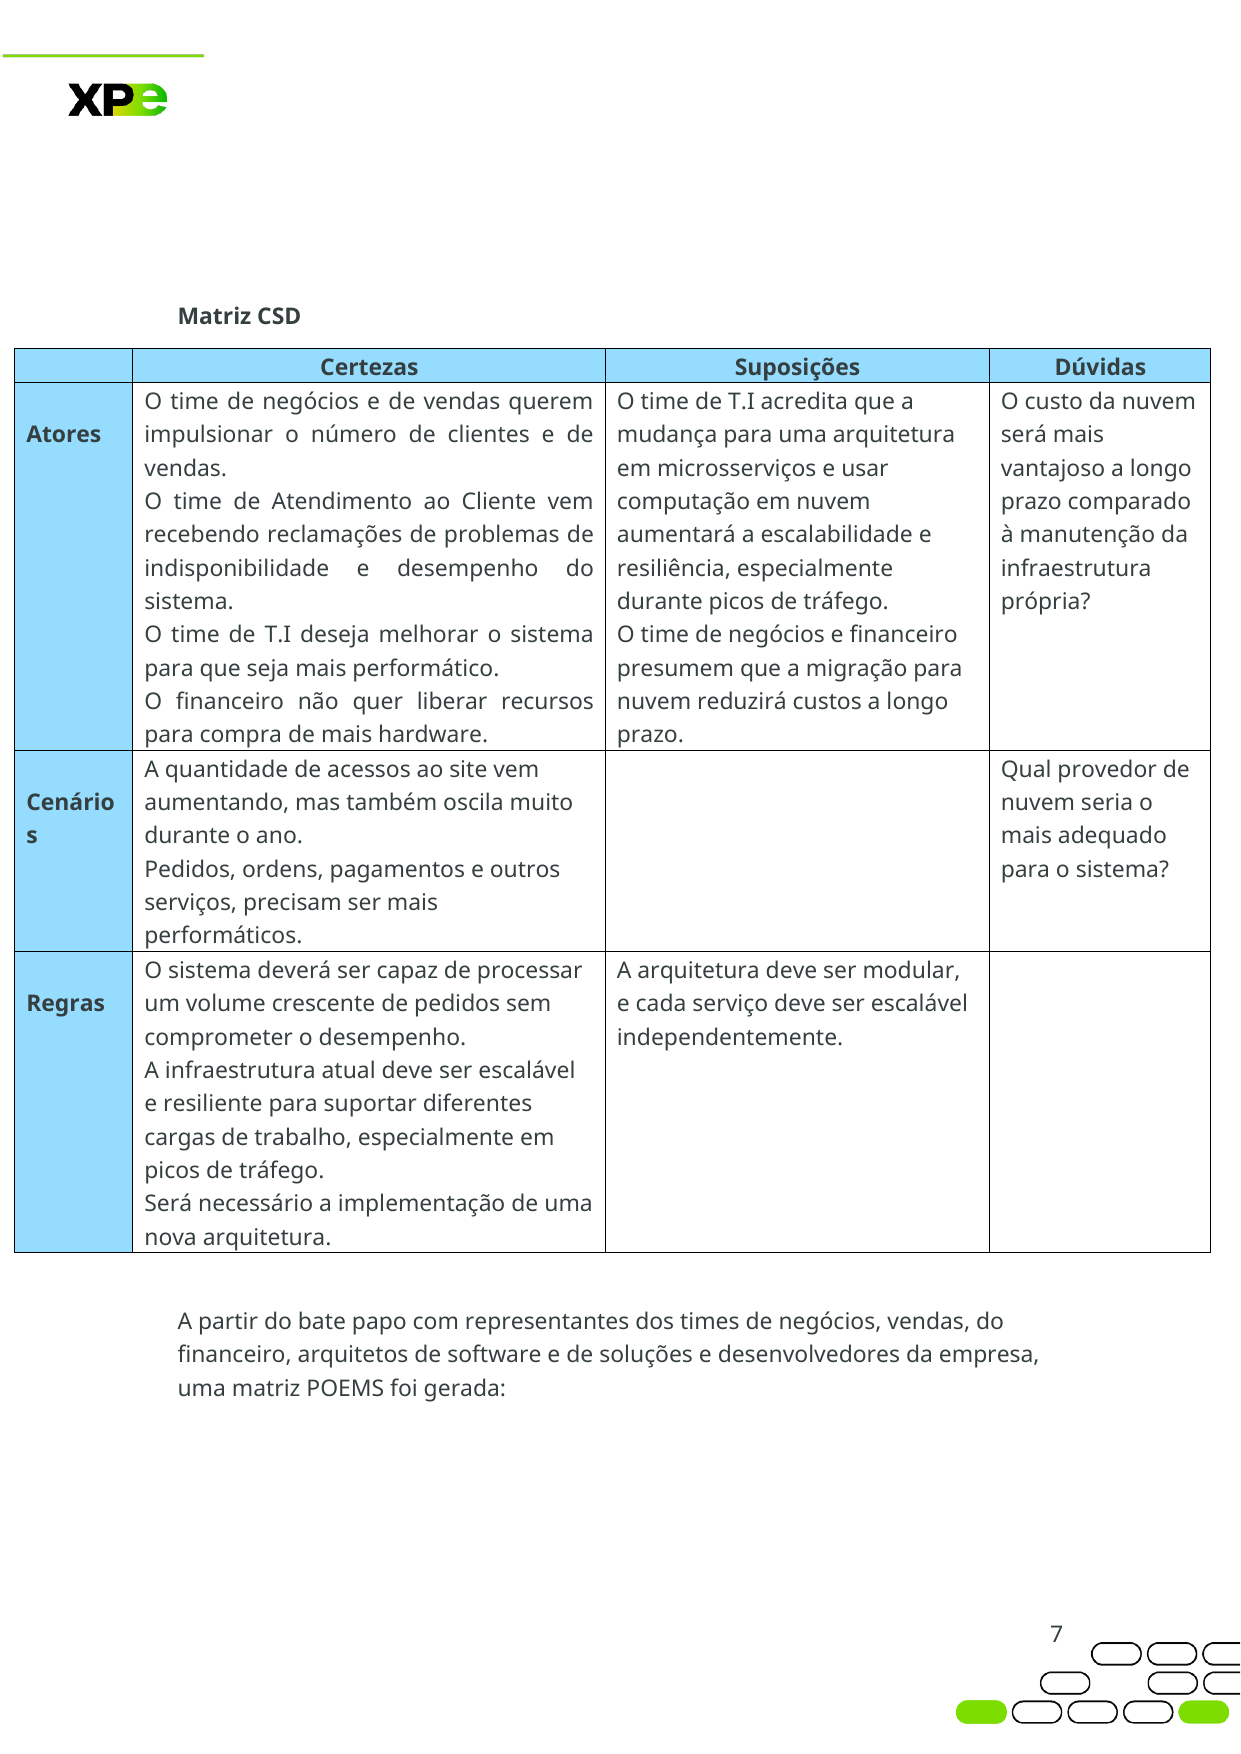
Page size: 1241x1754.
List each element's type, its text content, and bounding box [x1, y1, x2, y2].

table_header Certezas [133, 349, 605, 382]
table_cell Regras [15, 952, 132, 1252]
text Matriz CSD [177, 298, 1063, 331]
text A partir do bate papo com representantes dos times de negócios, vendas, do financeiro, arquitetos de software e de soluções e desenvolvedores da empresa, uma matriz POEMS foi gerada: [177, 1303, 1063, 1403]
table_cell O time de T.I acredita que a mudança para uma arquitetura em microsserviços e usar computação em nuvem aumentará a escalabilidade e resiliência, especialmente durante picos de tráfego. O time de negócios e financeiro presumem que a migração para nuvem reduzirá custos a longo prazo. [606, 383, 989, 750]
table_header Dúvidas [990, 349, 1210, 382]
table_cell Qual provedor de nuvem seria o mais adequado para o sistema? [990, 751, 1210, 951]
table_cell A arquitetura deve ser modular, e cada serviço deve ser escalável independentemente. [606, 952, 989, 1252]
table_cell O sistema deverá ser capaz de processar um volume crescente de pedidos sem comprometer o desempenho. A infraestrutura atual deve ser escalável e resiliente para suportar diferentes cargas de trabalho, especialmente em picos de tráfego. Será necessário a implementação de uma nova arquitetura. [133, 952, 605, 1252]
table_header Suposições [606, 349, 989, 382]
picture [2, 51, 205, 148]
table_cell [606, 751, 989, 951]
table_cell O custo da nuvem será mais vantajoso a longo prazo comparado à manutenção da infraestrutura própria? [990, 383, 1210, 750]
table_cell [990, 952, 1210, 1252]
table_header [15, 349, 132, 382]
table_cell O time de negócios e de vendas querem impulsionar o número de clientes e de vendas. O time de Atendimento ao Cliente vem recebendo reclamações de problemas de indisponibilidade e desempenho do sistema. O time de T.I deseja melhorar o sistema para que seja mais performático. O financeiro não quer liberar recursos para compra de mais hardware. [133, 383, 605, 750]
table_cell Atores [15, 383, 132, 750]
table_cell Cenários [15, 751, 132, 951]
table_cell A quantidade de acessos ao site vem aumentando, mas também oscila muito durante o ano. Pedidos, ordens, pagamentos e outros serviços, precisam ser mais performáticos. [133, 751, 605, 951]
picture [955, 1642, 1241, 1724]
